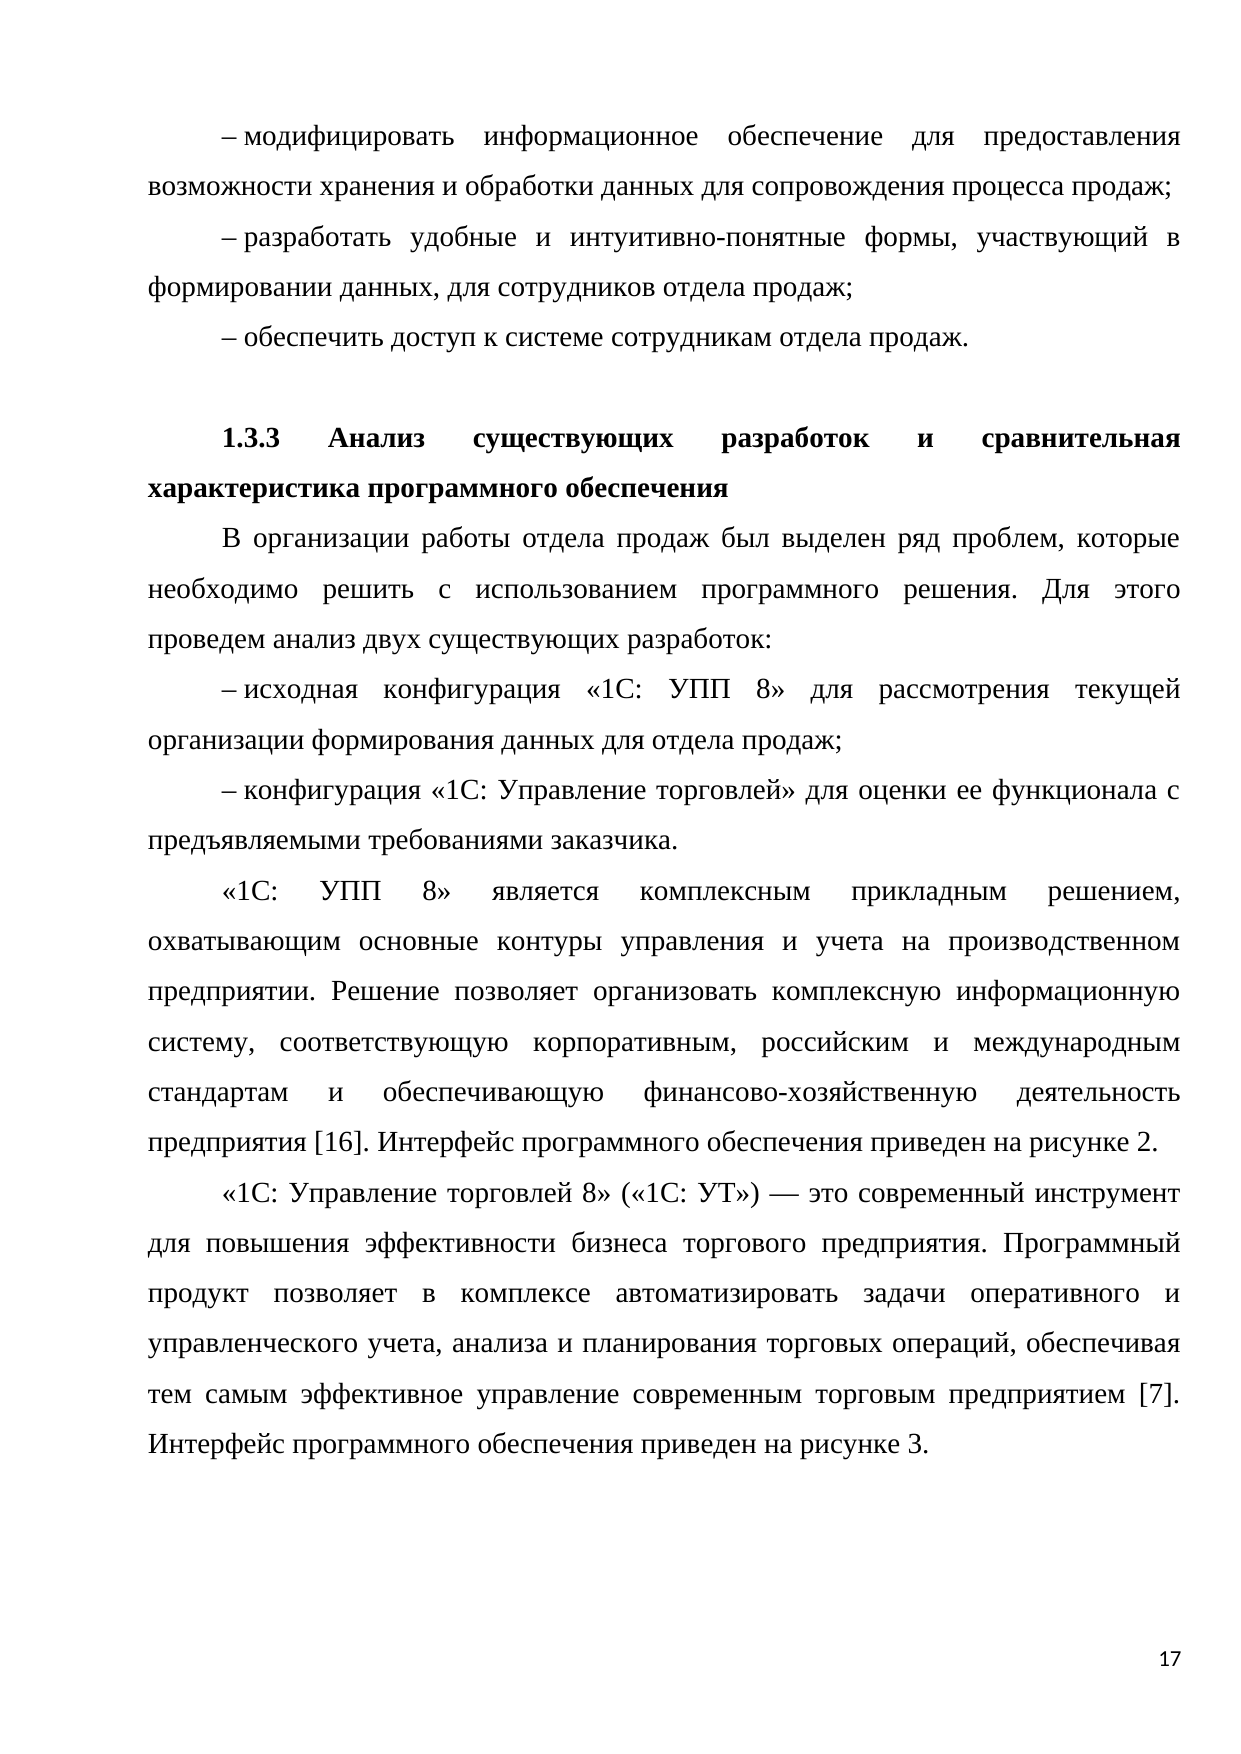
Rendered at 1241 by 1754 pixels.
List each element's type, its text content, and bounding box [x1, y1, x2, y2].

text модифицировать информационное обеспечение для предоставления возможности хранения и обработки данных для сопровождения процесса продаж; [148, 118, 1181, 202]
text «1C: УПП 8» является комплексным прикладным решением, охватывающим основные контуры управления и учета на производственном предприятии. Решение позволяет организовать комплексную информационную систему, соответствующую корпоративным, российским и международным стандартам и обеспечивающую финансово-хозяйственную деятельность предприятия [16]. Интерфейс программного обеспечения приведен на рисунке 2. [148, 873, 1181, 1158]
text «1С: Управление торговлей 8» («1С: УТ») — это современный инструмент для повышения эффективности бизнеса торгового предприятия. Программный продукт позволяет в комплексе автоматизировать задачи оперативного и управленческого учета, анализа и планирования торговых операций, обеспечивая тем самым эффективное управление современным торговым предприятием [7]. Интерфейс программного обеспечения приведен на рисунке 3. [148, 1175, 1181, 1460]
text разработать удобные и интуитивно-понятные формы, участвующий в формировании данных, для сотрудников отдела продаж; [148, 219, 1181, 303]
text исходная конфигурация «1С: УПП 8» для рассмотрения текущей организации формирования данных для отдела продаж; [148, 672, 1181, 755]
text 1.3.3 Анализ существующих разработок и сравнительная характеристика программного обеспечения [148, 420, 1181, 504]
text конфигурация «1С: Управление торговлей» для оценки ее функционала с предъявляемыми требованиями заказчика. [148, 772, 1181, 856]
text В организации работы отдела продаж был выделен ряд проблем, которые необходимо решить с использованием программного решения. Для этого проведем анализ двух существующих разработок: [148, 521, 1181, 655]
text обеспечить доступ к системе сотрудникам отдела продаж. [148, 319, 1181, 353]
